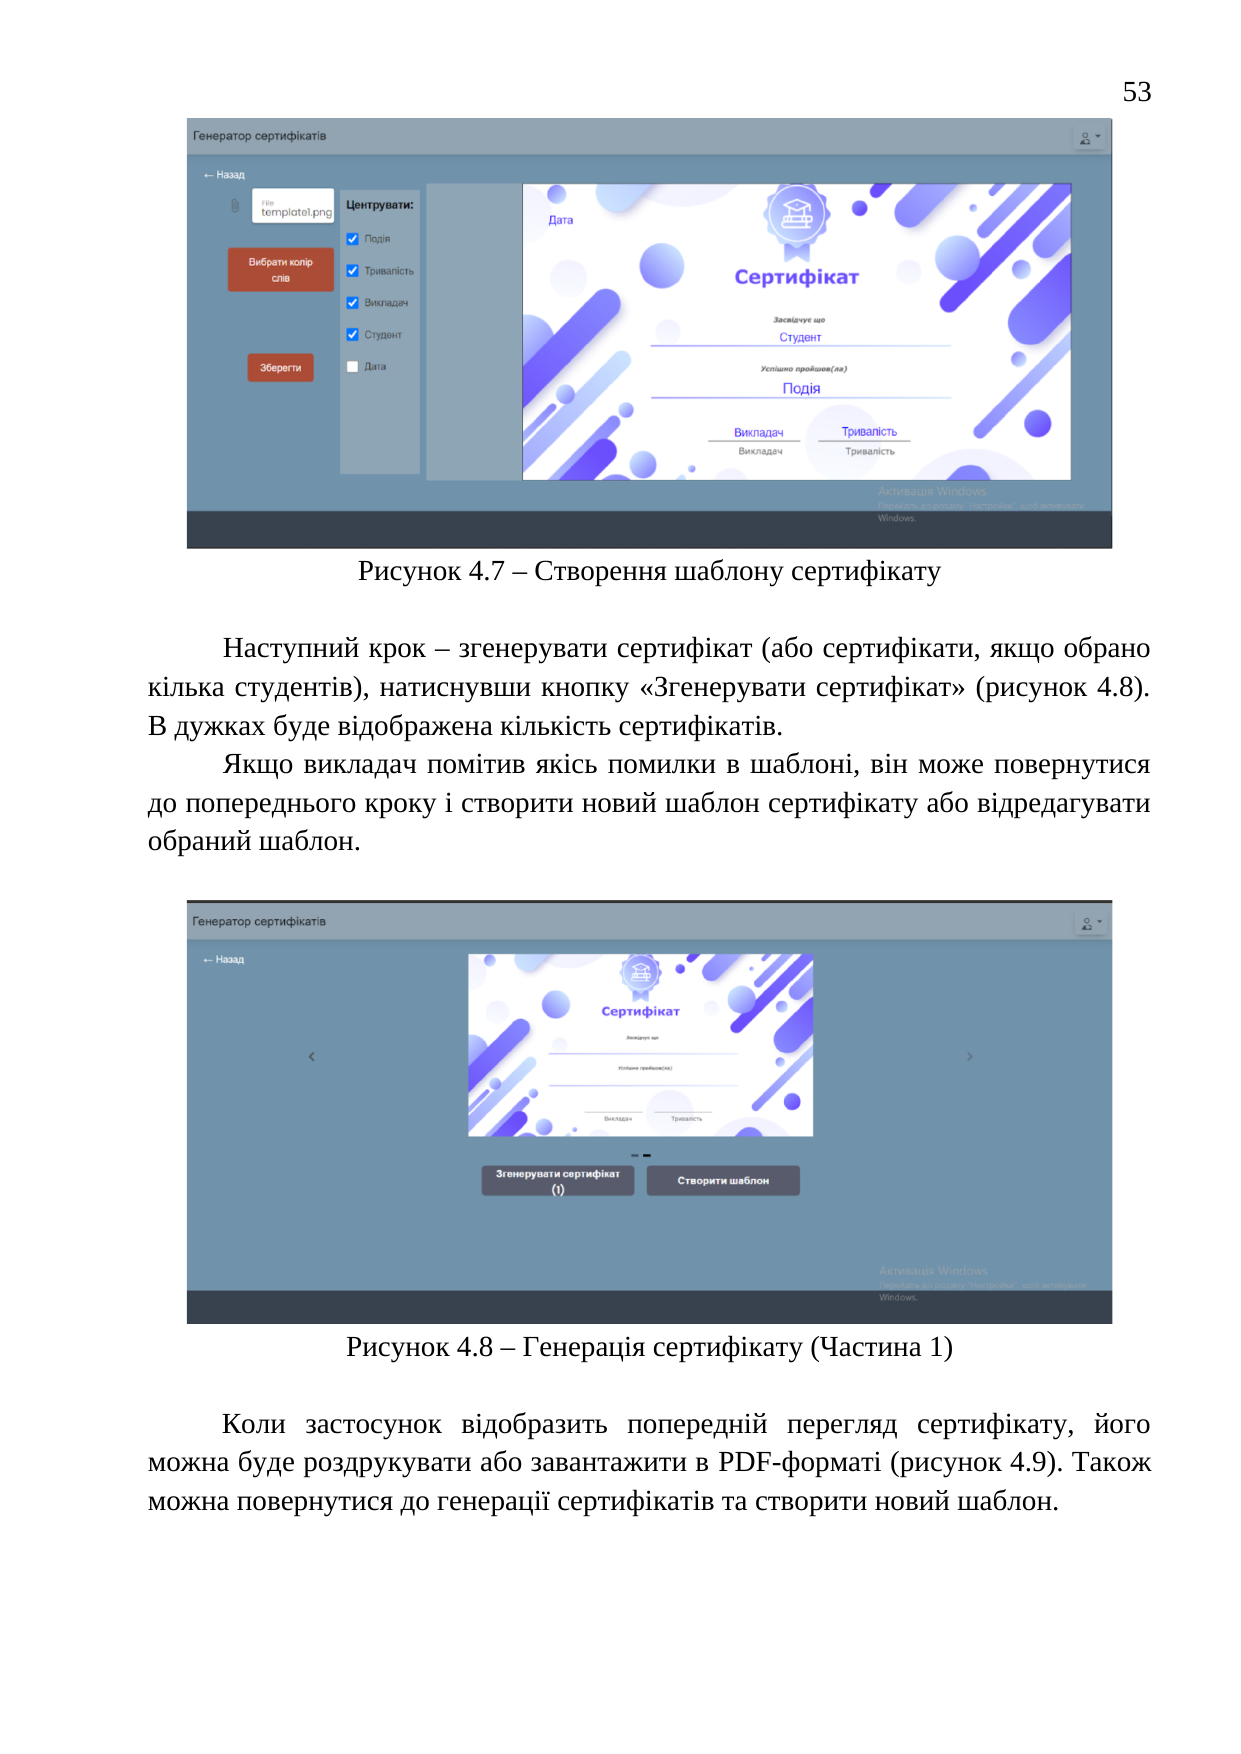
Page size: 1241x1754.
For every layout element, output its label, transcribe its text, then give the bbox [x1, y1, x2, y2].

text Рисунок 4.8 – Генерація сертифікату (Частина 1) [148, 1329, 1152, 1362]
picture [186, 118, 1113, 549]
text Якщо викладач помітив якісь помилки в шаблоні, він може повернутися до попереднього кроку і створити новий шаблон сертифікату або відредагувати обраний шаблон. [148, 746, 1152, 857]
text Коли застосунок відобразить попередній перегляд сертифікату, його можна буде роздрукувати або завантажити в PDF-форматі (рисунок 4.9). Також можна повернутися до генерації сертифікатів та створити новий шаблон. [148, 1406, 1152, 1517]
text Наступний крок – згенерувати сертифікат (або сертифікати, якщо обрано кілька студентів), натиснувши кнопку «Згенерувати сертифікат» (рисунок 4.8). В дужках буде відображена кількість сертифікатів. [148, 631, 1152, 741]
picture [186, 900, 1113, 1324]
text Рисунок 4.7 – Створення шаблону сертифікату [148, 553, 1152, 587]
